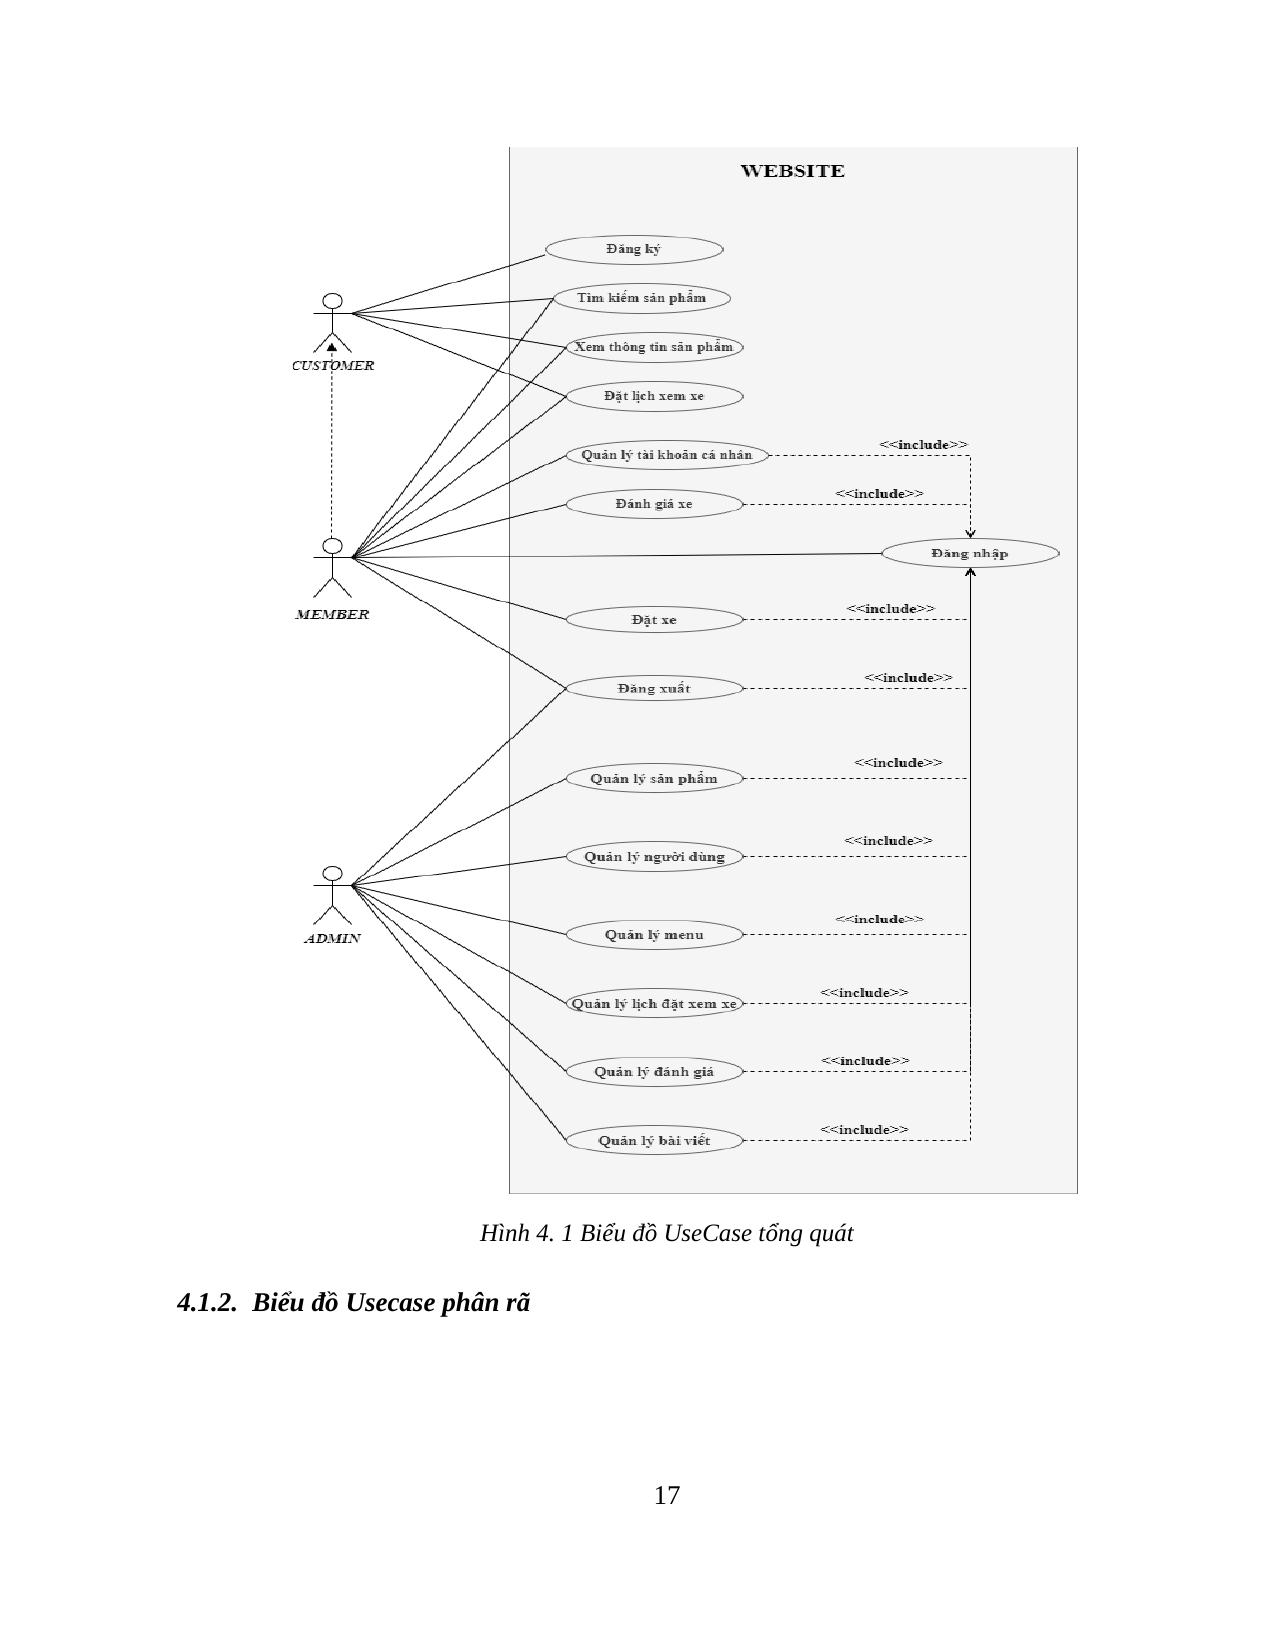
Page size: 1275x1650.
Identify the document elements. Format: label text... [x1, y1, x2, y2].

list Biểu đồ Usecase phân rã [177, 1286, 1156, 1318]
picture [292, 147, 1078, 1194]
